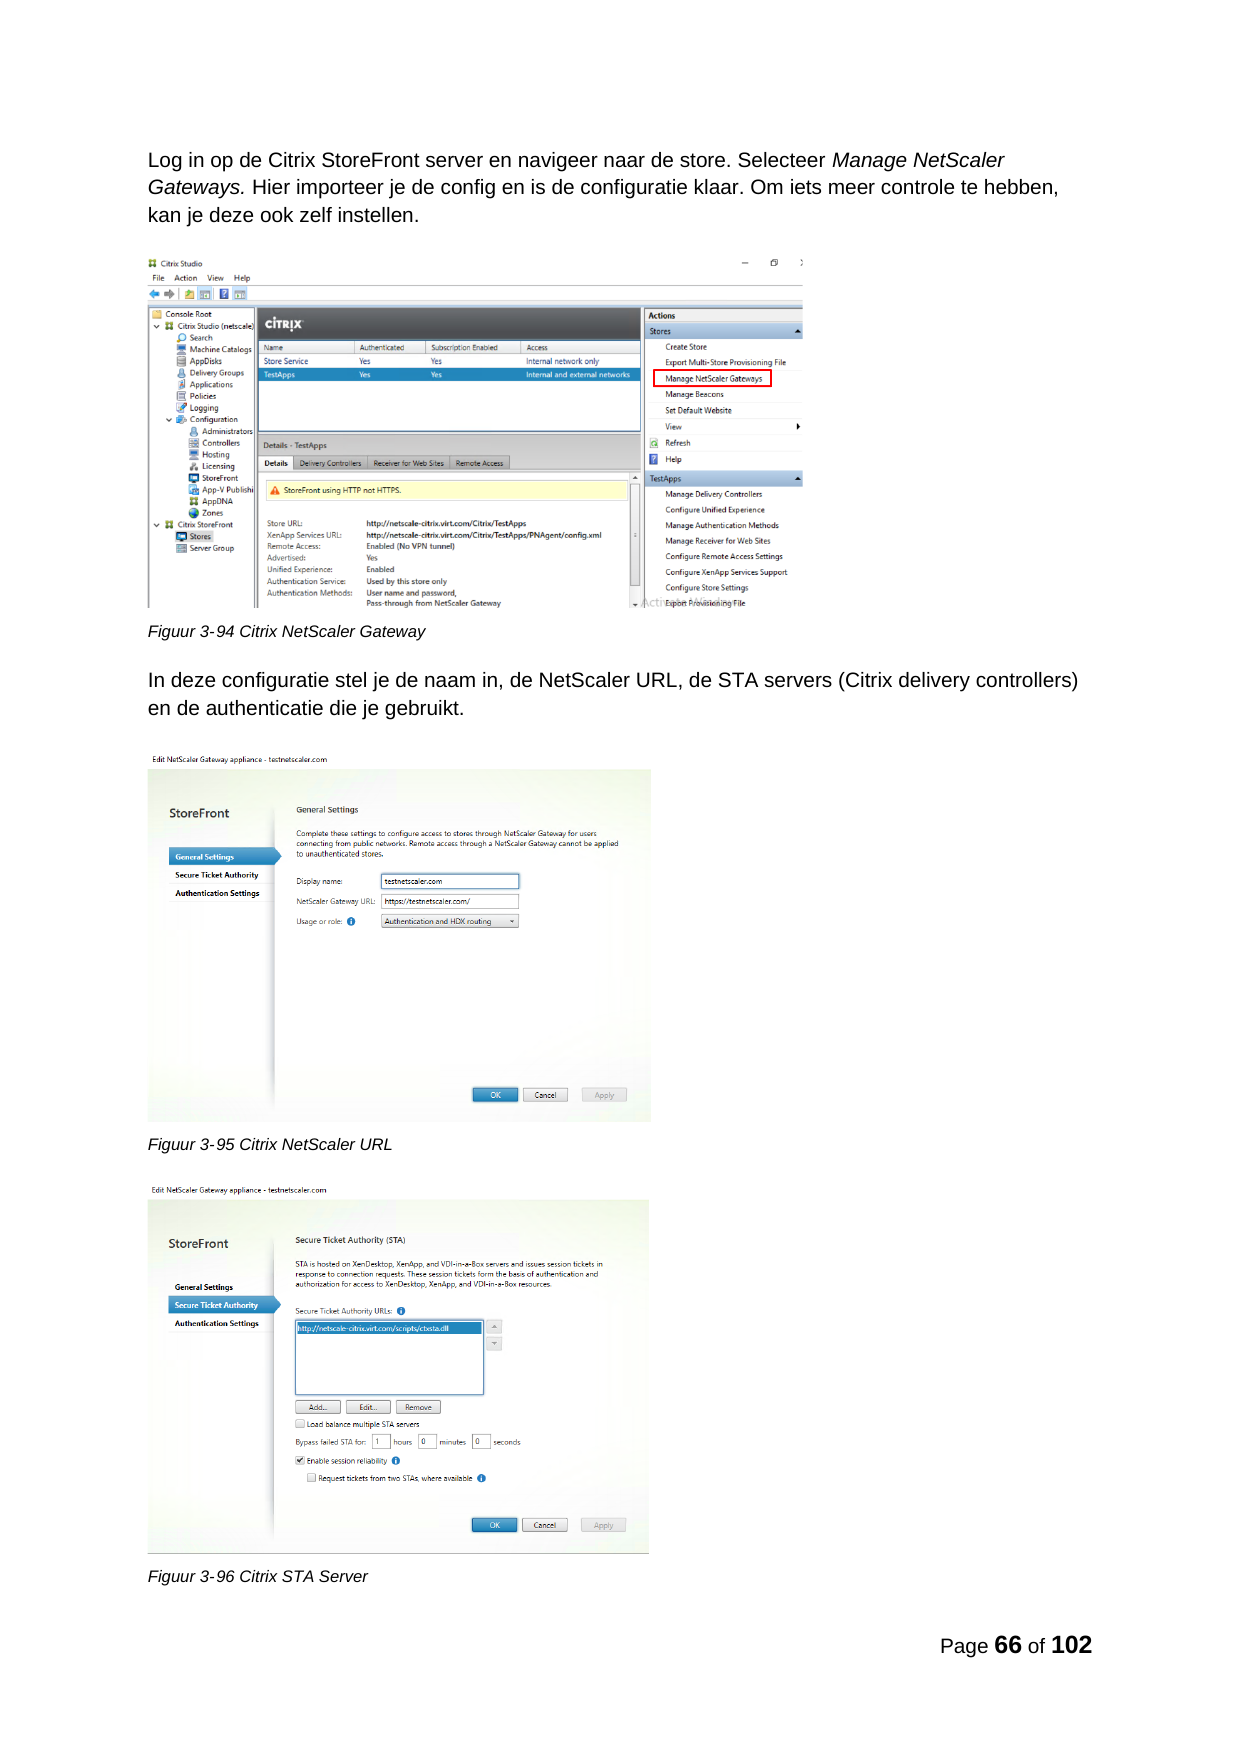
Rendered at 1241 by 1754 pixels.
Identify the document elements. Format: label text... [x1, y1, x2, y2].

picture [147, 1181, 649, 1554]
text Log in op de Citrix StoreFront server en navigeer naar de store. Selecteer Manage NetScaler Gateways. Hier importeer je de config en is de configuratie klaar. Om iets meer controle te hebben, kan je deze ook zelf instellen. [148, 148, 1092, 227]
picture [147, 750, 651, 1122]
text In deze configuratie stel je de naam in, de NetScaler URL, de STA servers (Citrix delivery controllers) en de authenticatie die je gebruikt. [148, 668, 1092, 719]
picture [147, 257, 803, 608]
